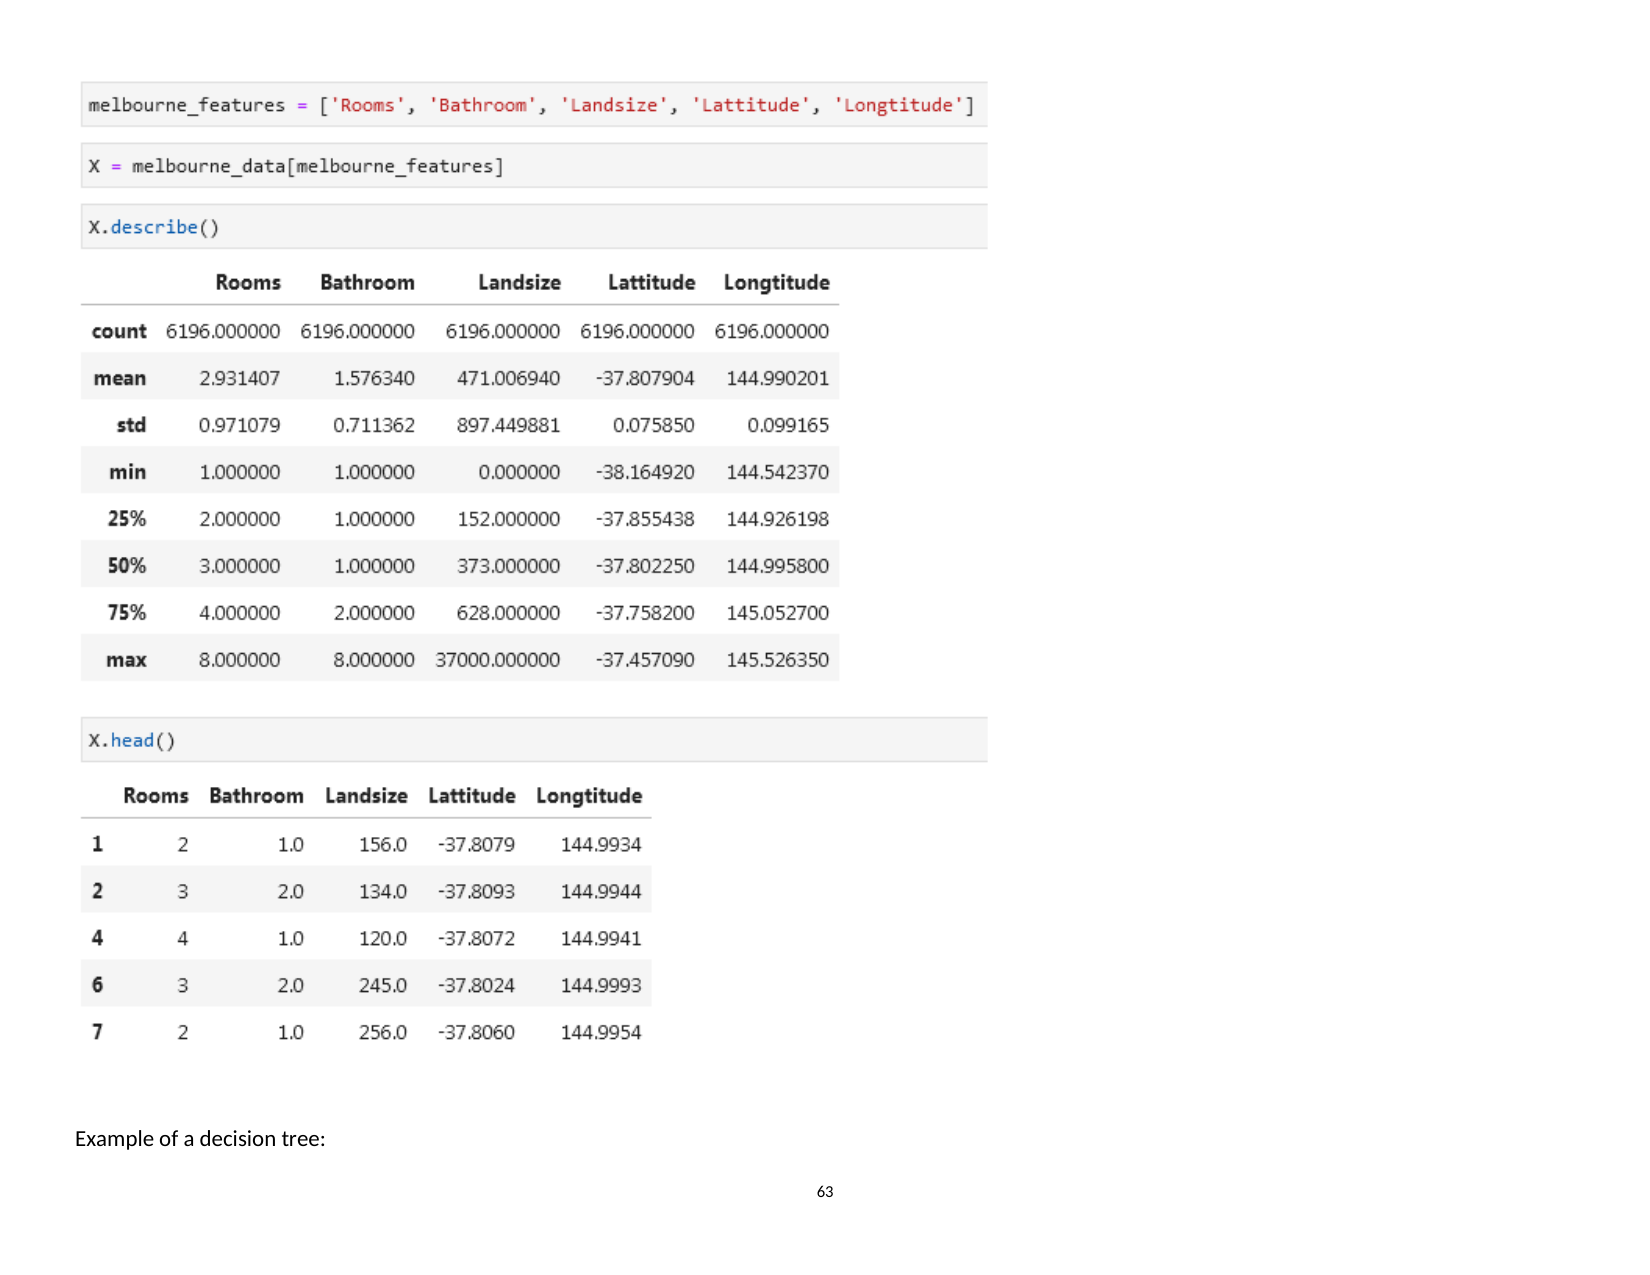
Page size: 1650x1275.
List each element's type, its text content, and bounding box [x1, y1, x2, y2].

text Example of a decision tree: [75, 1124, 1575, 1152]
picture [75, 75, 988, 1063]
